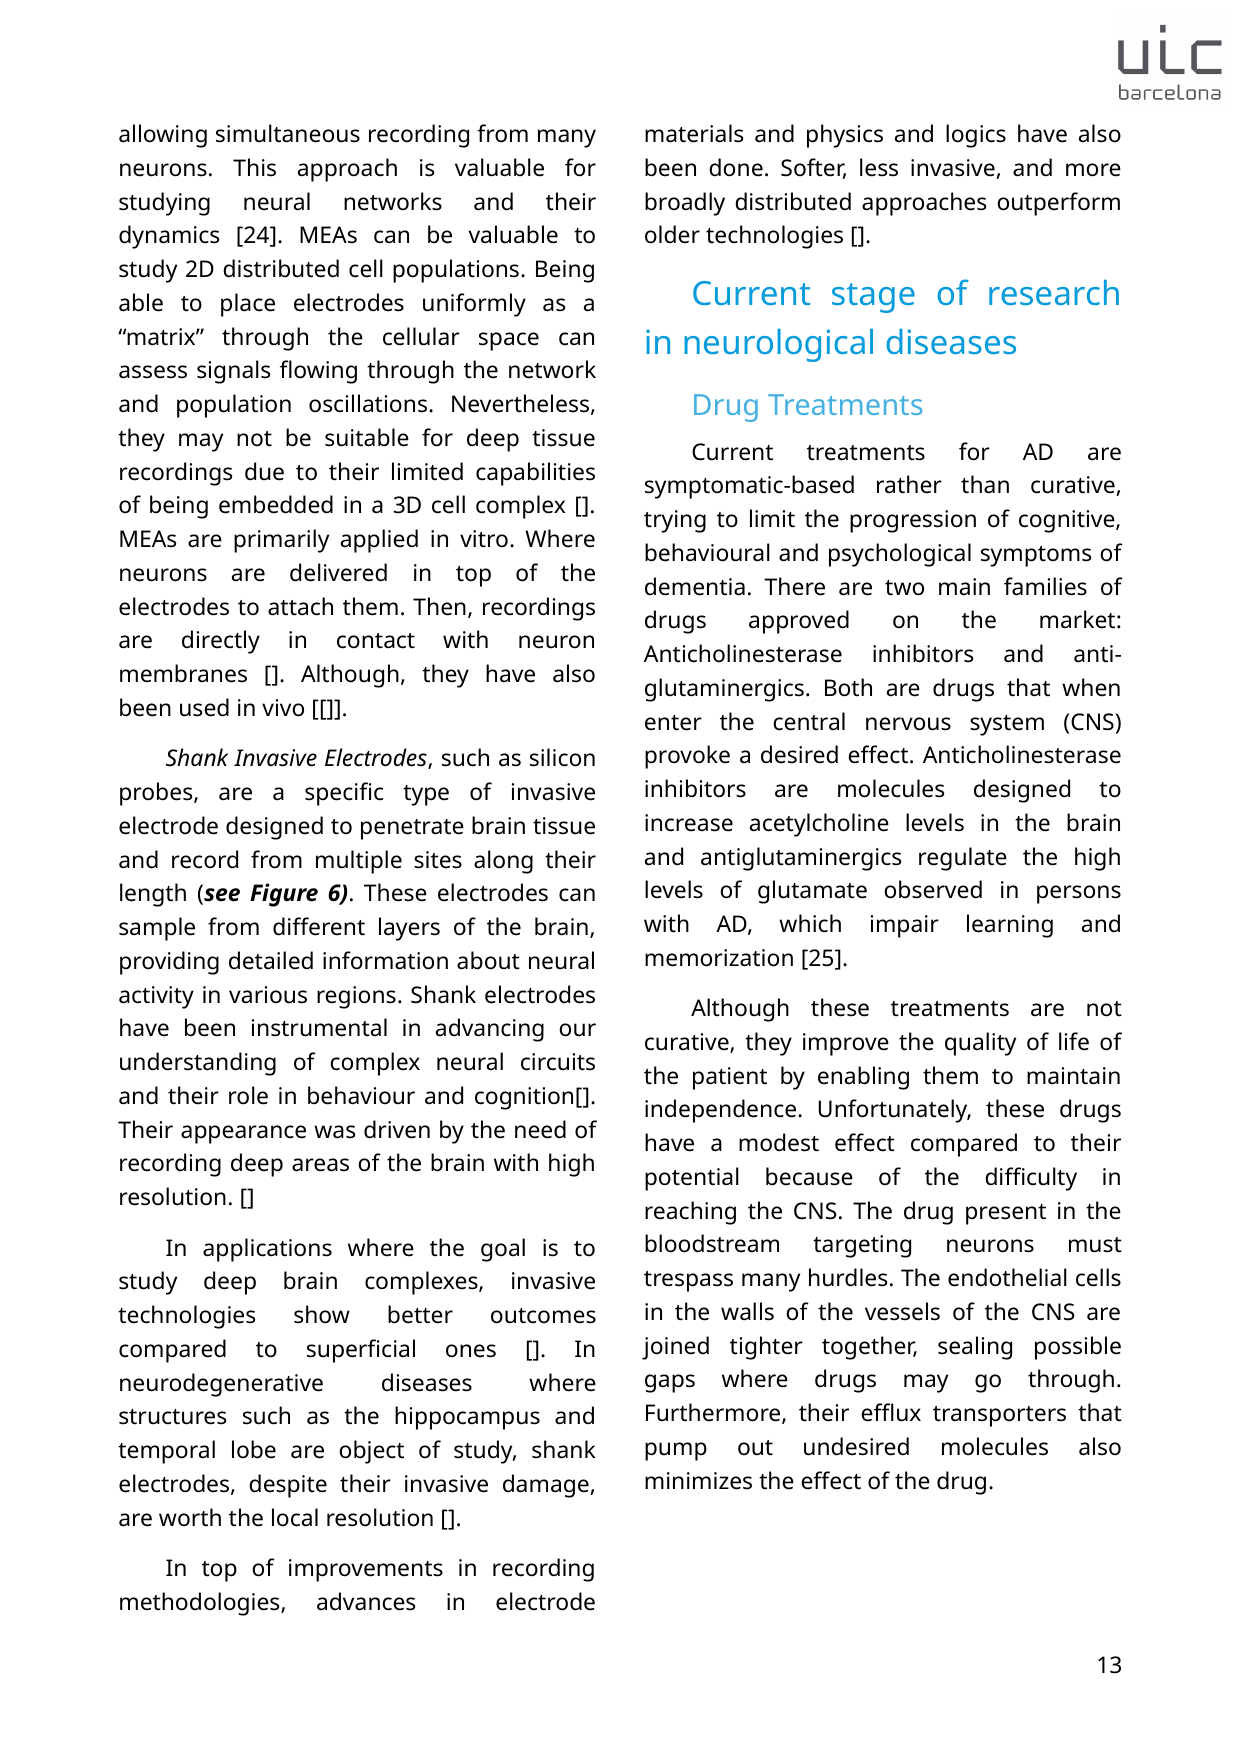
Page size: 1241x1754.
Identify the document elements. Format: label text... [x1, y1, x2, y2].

text In applications where the goal is to study deep brain complexes, invasive technologies show better outcomes compared to superficial ones []. In neurodegenerative diseases where structures such as the hippocampus and temporal lobe are object of study, shank electrodes, despite their invasive damage, are worth the local resolution []. [118, 1231, 596, 1533]
text Shank Invasive Electrodes, such as silicon probes, are a specific type of invasive electrode designed to penetrate brain tissue and record from multiple sites along their length (see Figure 6). These electrodes can sample from different layers of the brain, providing detailed information about neural activity in various regions. Shank electrodes have been instrumental in advancing our understanding of complex neural circuits and their role in behaviour and cognition[]. Their appearance was driven by the need of recording deep areas of the brain with high resolution. [] [118, 742, 596, 1212]
text Current treatments for AD are symptomatic-based rather than curative, trying to limit the progression of cognitive, behavioural and psychological symptoms of dementia. There are two main families of drugs approved on the market: Anticholinesterase inhibitors and anti-glutaminergics. Both are drugs that when enter the central nervous system (CNS) provoke a desired effect. Anticholinesterase inhibitors are molecules designed to increase acetylcholine levels in the brain and antiglutaminergics regulate the high levels of glutamate observed in persons with AD, which impair learning and memorization . [644, 436, 1122, 973]
subtitle Drug Treatments [644, 384, 1122, 424]
subtitle Current stage of research in neurological diseases [644, 270, 1122, 364]
text Although these treatments are not curative, they improve the quality of life of the patient by enabling them to maintain independence. Unfortunately, these drugs have a modest effect compared to their potential because of the difficulty in reaching the CNS. The drug present in the bloodstream targeting neurons must trespass many hurdles. The endothelial cells in the walls of the vessels of the CNS are joined tighter together, sealing possible gaps where drugs may go through. Furthermore, their efflux transporters that pump out undesired molecules also minimizes the effect of the drug. [644, 992, 1122, 1496]
text In top of improvements in recording methodologies, advances in electrode materials and physics and logics have also been done. Softer, less invasive, and more broadly distributed approaches outperform older technologies []. [644, 118, 1122, 251]
text In top of improvements in recording methodologies, advances in electrode materials and physics and logics have also been done. Softer, less invasive, and more broadly distributed approaches outperform older technologies []. [118, 1552, 596, 1617]
picture [1110, 11, 1229, 110]
